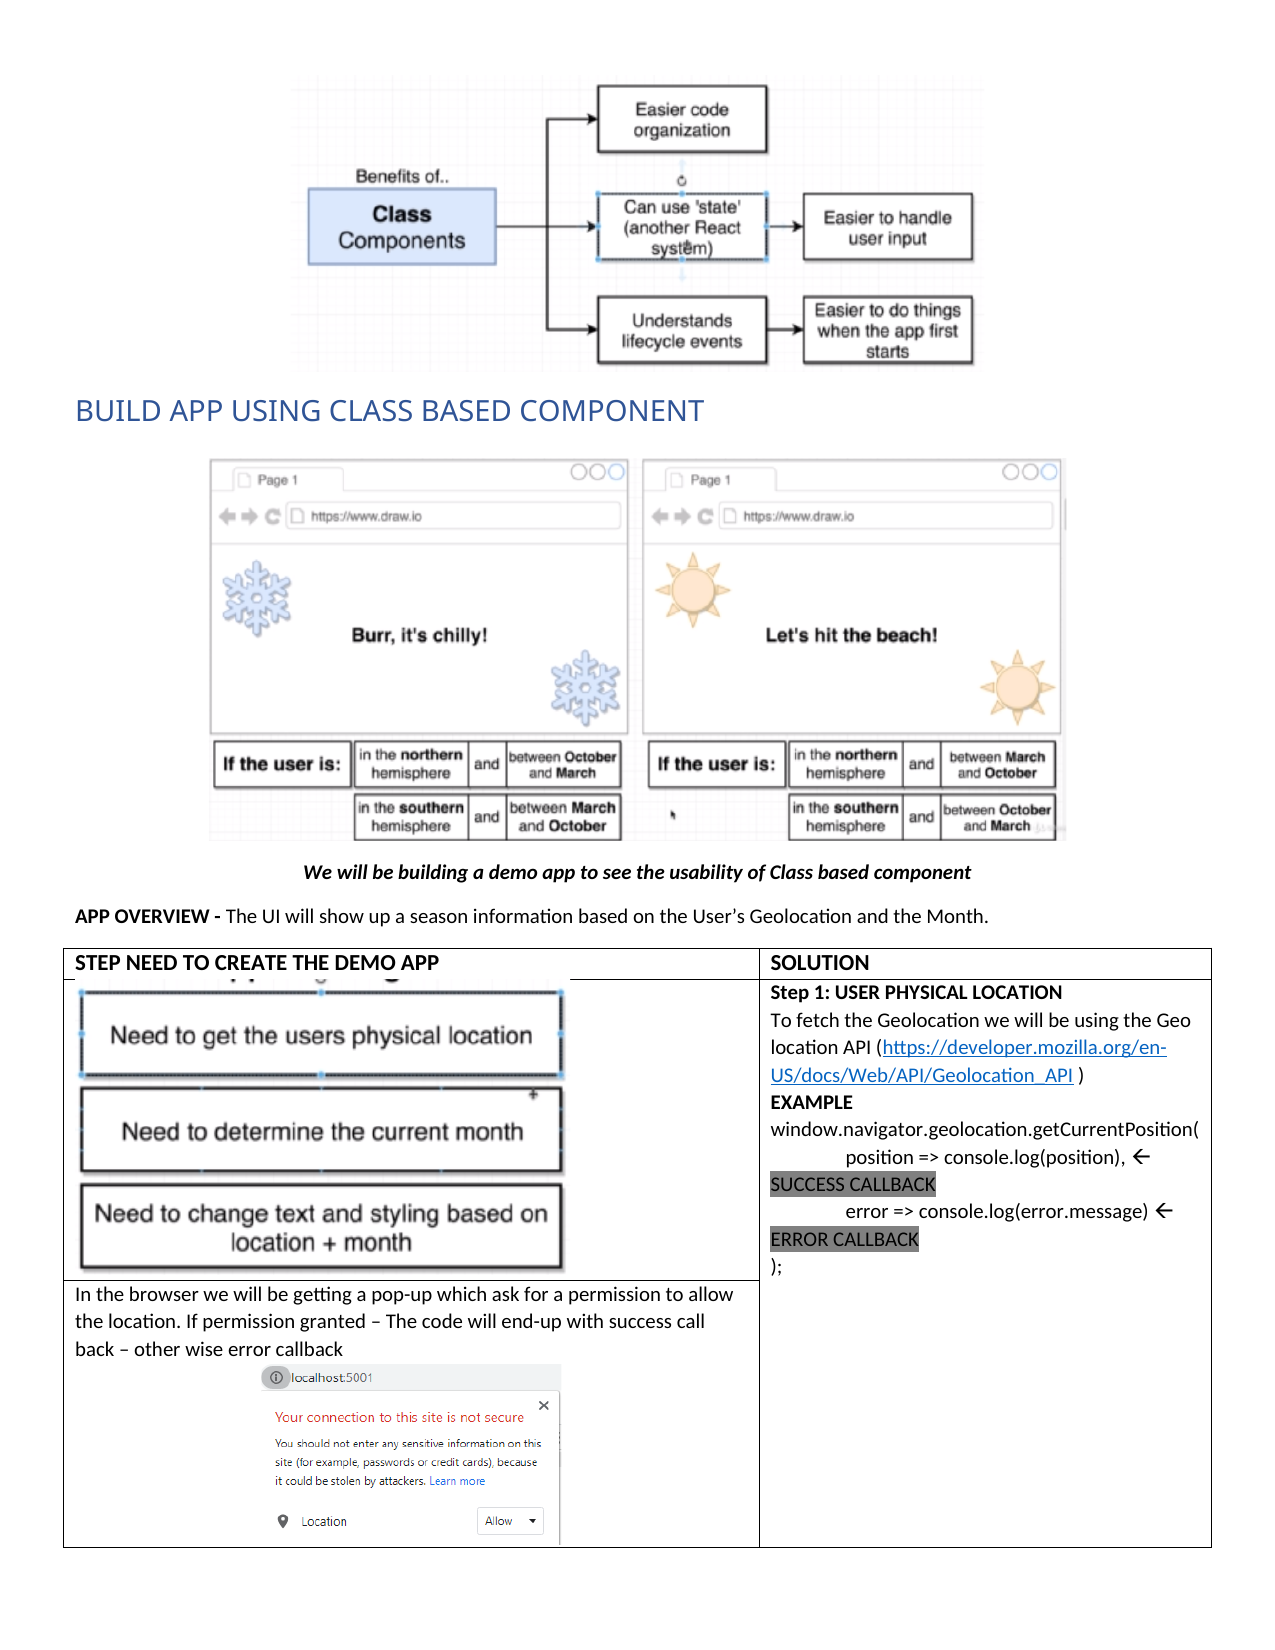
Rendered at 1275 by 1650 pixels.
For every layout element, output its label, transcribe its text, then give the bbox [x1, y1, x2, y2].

picture [261, 1363, 562, 1545]
text APP OVERVIEW - The UI will show up a season information based on the User’s Geolocation and the Month. [75, 903, 1200, 929]
table_header STEP NEED TO CREATE THE DEMO APP [64, 949, 759, 978]
table_header SOLUTION [760, 949, 1211, 978]
subtitle BUILD APP USING CLASS BASED COMPONENT [75, 391, 1200, 430]
picture [290, 75, 985, 372]
picture [75, 979, 571, 1275]
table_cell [64, 1281, 759, 1547]
table_cell Step 1: USER PHYSICAL LOCATION To fetch the Geolocation we will be using the Geo location API (https://developer.mozilla.org/en-US/docs/Web/API/Geolocation_API ) EXAMPLE window.navigator.geolocation.getCurrentPosition( position => console.log(position), SUCCESS CALLBACK error => console.log(error.message) ERROR CALLBACK ); [760, 980, 1211, 1547]
text We will be building a demo app to see the usability of Class based component [75, 859, 1200, 885]
picture [208, 458, 1067, 841]
table_cell [64, 980, 759, 1280]
